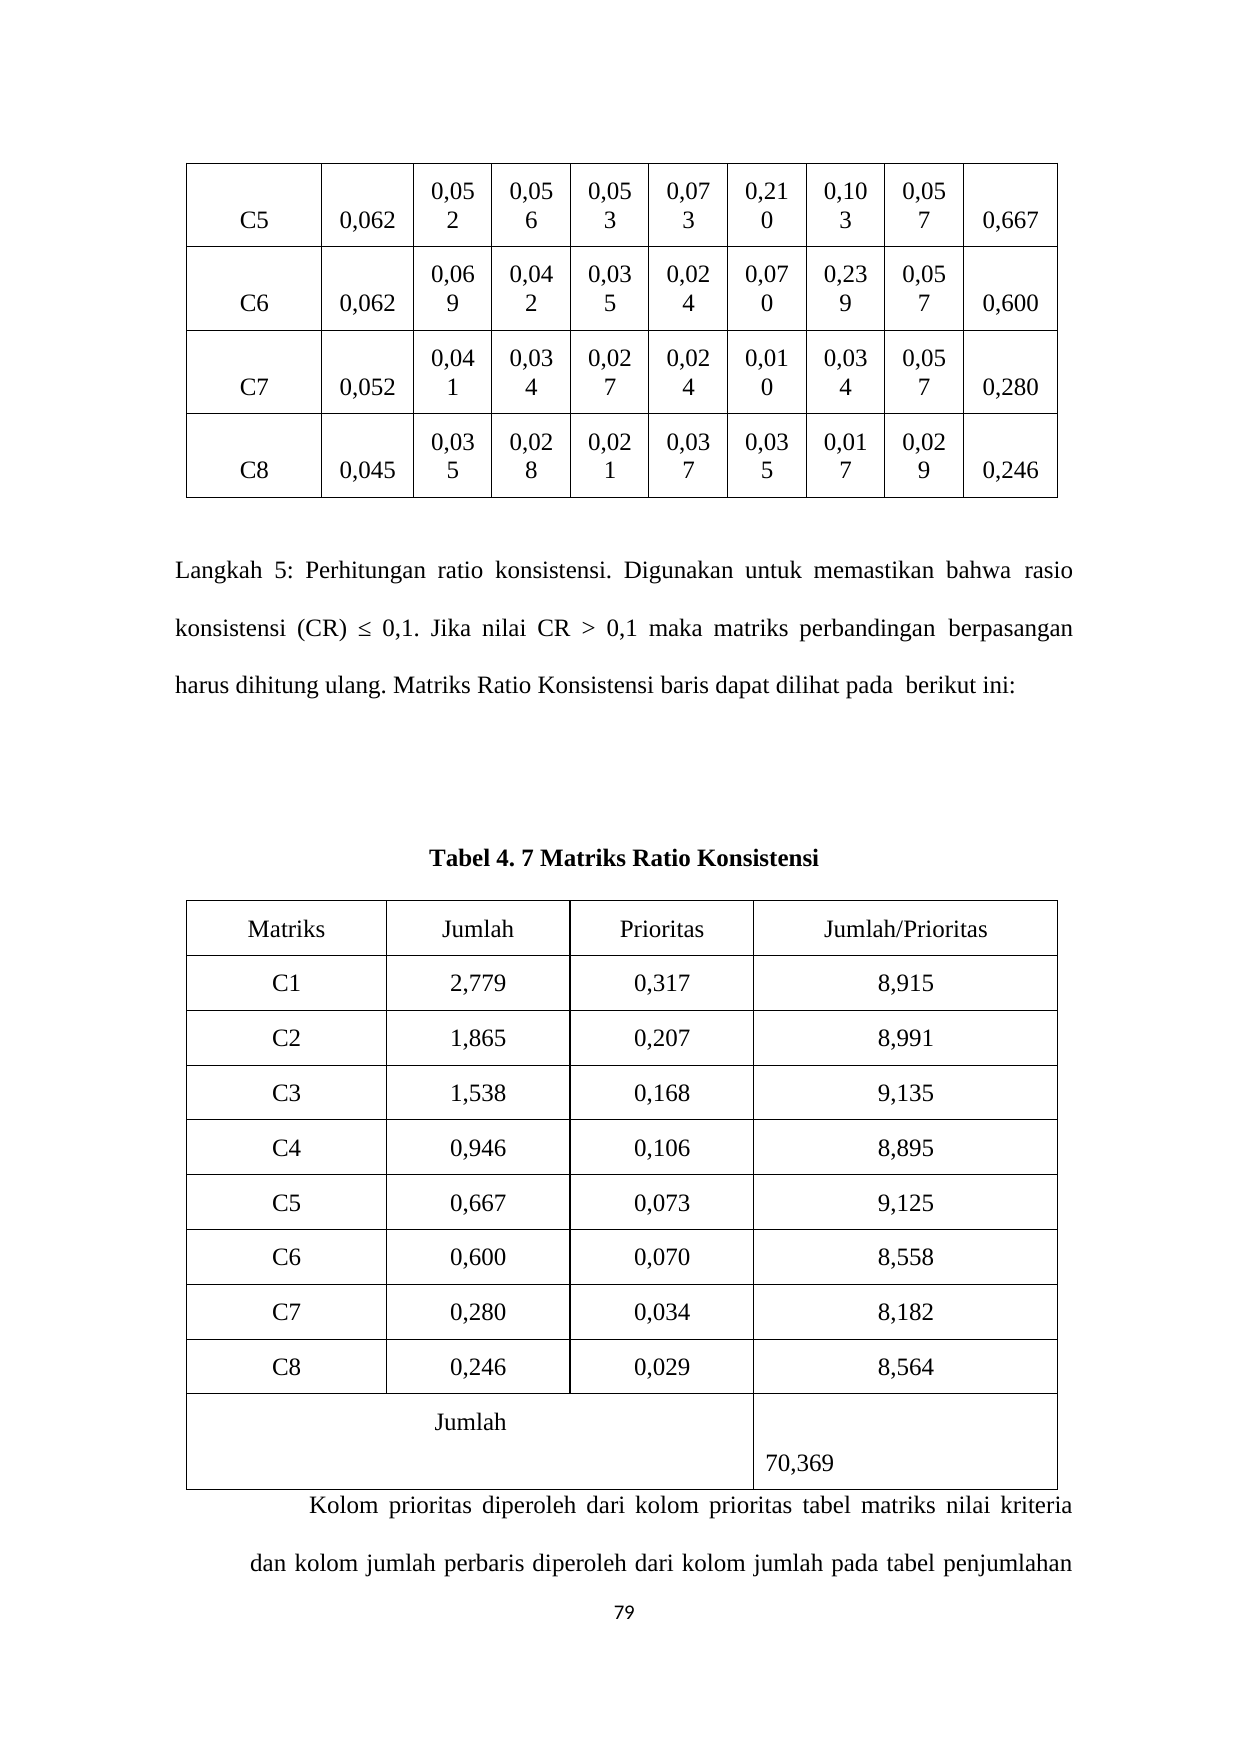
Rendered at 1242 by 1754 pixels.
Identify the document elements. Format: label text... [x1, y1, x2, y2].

table_cell C5 [187, 164, 321, 246]
text Tabel 4. 7 Matriks Ratio Konsistensi [175, 843, 1073, 871]
table_cell 0,062 [322, 164, 413, 246]
table_cell 0,056 [492, 164, 570, 246]
table_cell 0,103 [807, 164, 884, 246]
table_cell C6 [187, 1230, 386, 1284]
table_cell 0,034 [807, 331, 884, 413]
table_cell 0,280 [964, 331, 1057, 413]
table_cell 0,317 [571, 956, 753, 1010]
table_header Jumlah/Prioritas [754, 901, 1057, 955]
table_cell 9,125 [754, 1175, 1057, 1229]
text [250, 1490, 1073, 1577]
table_cell 0,062 [322, 247, 413, 329]
table_cell C3 [187, 1066, 386, 1119]
table_cell 0,239 [807, 247, 884, 329]
table_cell C6 [187, 247, 321, 329]
table_cell 0,017 [807, 414, 884, 497]
table_cell C4 [187, 1120, 386, 1174]
table_cell 0,041 [414, 331, 491, 413]
table_cell 0,057 [885, 247, 963, 329]
table_header Jumlah [387, 901, 569, 955]
table_cell 8,991 [754, 1011, 1057, 1064]
table_cell 0,246 [387, 1340, 569, 1393]
table_cell 0,106 [571, 1120, 753, 1174]
table_cell C1 [187, 956, 386, 1010]
table_cell 0,667 [964, 164, 1057, 246]
table_cell 0,021 [571, 414, 648, 497]
table_cell 0,037 [649, 414, 727, 497]
table_cell 0,069 [414, 247, 491, 329]
table_cell 0,946 [387, 1120, 569, 1174]
table_cell 0,035 [414, 414, 491, 497]
table_cell 0,028 [492, 414, 570, 497]
table_cell 0,057 [885, 331, 963, 413]
table_cell 0,073 [649, 164, 727, 246]
table_cell 0,057 [885, 164, 963, 246]
table_cell 0,035 [728, 414, 806, 497]
table_cell 0,042 [492, 247, 570, 329]
table_cell 0,600 [387, 1230, 569, 1284]
table_cell C8 [187, 1340, 386, 1393]
table_cell 0,045 [322, 414, 413, 497]
table_cell C7 [187, 331, 321, 413]
table_header Prioritas [571, 901, 753, 955]
table_cell C8 [187, 414, 321, 497]
table_cell 0,207 [571, 1011, 753, 1064]
table_cell 0,600 [964, 247, 1057, 329]
table_header Matriks [187, 901, 386, 955]
table_cell 0,029 [885, 414, 963, 497]
table_cell 9,135 [754, 1066, 1057, 1119]
text Langkah 5: Perhitungan ratio konsistensi. Digunakan untuk memastikan bahwa rasio konsistensi (CR) ≤ 0,1. Jika nilai CR > 0,1 maka matriks perbandingan berpasangan harus dihitung ulang. Matriks Ratio Konsistensi baris dapat dilihat pada Tabel 4. 7 berikut ini: [175, 555, 1073, 699]
table_cell C2 [187, 1011, 386, 1064]
table_cell 1,538 [387, 1066, 569, 1119]
table_cell Jumlah [187, 1394, 753, 1489]
table_cell 0,667 [387, 1175, 569, 1229]
table_cell 8,558 [754, 1230, 1057, 1284]
table_cell 0,027 [571, 331, 648, 413]
table_cell 0,010 [728, 331, 806, 413]
table_cell 0,029 [571, 1340, 753, 1393]
table_cell C5 [187, 1175, 386, 1229]
table_cell 70,369 [754, 1394, 1057, 1489]
table_cell 0,246 [964, 414, 1057, 497]
table_cell 0,024 [649, 331, 727, 413]
table_cell 0,280 [387, 1285, 569, 1338]
table_cell 0,052 [414, 164, 491, 246]
table_cell 0,053 [571, 164, 648, 246]
table_cell 0,168 [571, 1066, 753, 1119]
table_cell 8,564 [754, 1340, 1057, 1393]
table_cell 0,034 [492, 331, 570, 413]
table_cell C7 [187, 1285, 386, 1338]
table_cell 0,035 [571, 247, 648, 329]
table_cell 0,024 [649, 247, 727, 329]
table_cell 1,865 [387, 1011, 569, 1064]
table_cell 0,070 [571, 1230, 753, 1284]
table_cell 8,915 [754, 956, 1057, 1010]
table_cell 0,034 [571, 1285, 753, 1338]
table_cell 0,070 [728, 247, 806, 329]
table_cell 0,073 [571, 1175, 753, 1229]
table_cell 8,182 [754, 1285, 1057, 1338]
table_cell 0,210 [728, 164, 806, 246]
table_cell 2,779 [387, 956, 569, 1010]
table_cell 0,052 [322, 331, 413, 413]
table_cell 8,895 [754, 1120, 1057, 1174]
